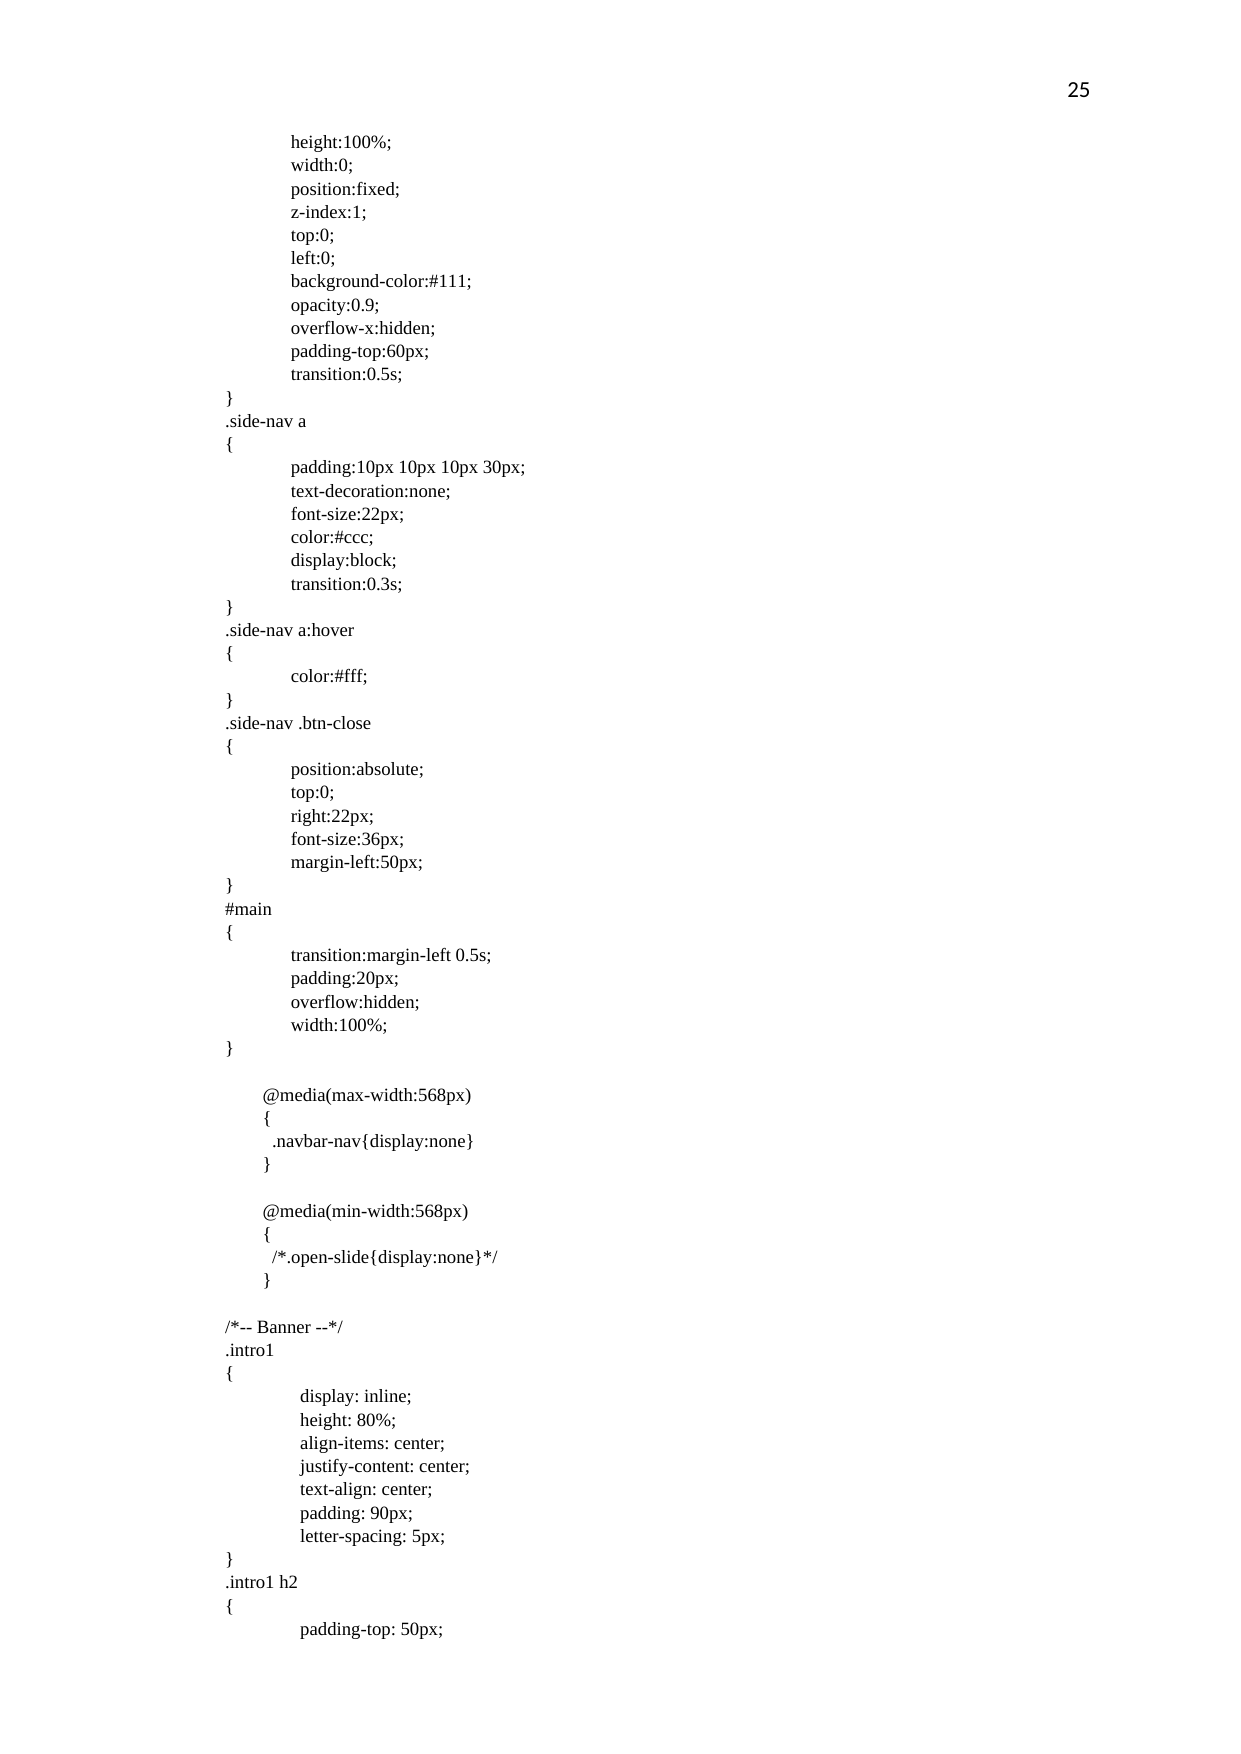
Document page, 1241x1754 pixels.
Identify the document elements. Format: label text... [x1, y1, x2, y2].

text transition:0.5s; [225, 363, 1090, 385]
text color:#fff; [225, 665, 1090, 687]
text .side-nav .btn-close [225, 712, 1090, 733]
text .side-nav a [225, 410, 1090, 431]
text padding: 90px; [225, 1502, 1090, 1523]
text padding:10px 10px 10px 30px; [225, 456, 1090, 478]
text display:block; [225, 549, 1090, 571]
text .intro1 h2 [225, 1571, 1090, 1593]
text } [225, 1269, 1090, 1291]
text } [225, 596, 1090, 617]
text height: 80%; [225, 1409, 1090, 1430]
text /*.open-slide{display:none}*/ [225, 1246, 1090, 1268]
text { [225, 642, 1090, 664]
text display: inline; [225, 1385, 1090, 1407]
text .intro1 [225, 1339, 1090, 1361]
text } [225, 688, 1090, 710]
text .side-nav a:hover [225, 619, 1090, 640]
text background-color:#111; [225, 270, 1090, 292]
text padding-top: 50px; [225, 1618, 1090, 1639]
text { [225, 921, 1090, 942]
text opacity:0.9; [225, 294, 1090, 315]
text justify-content: center; [225, 1455, 1090, 1477]
text position:absolute; [225, 758, 1090, 780]
text text-decoration:none; [225, 479, 1090, 501]
text { [225, 1107, 1090, 1128]
text @media(max-width:568px) [225, 1083, 1090, 1105]
text margin-left:50px; [225, 851, 1090, 873]
text align-items: center; [225, 1432, 1090, 1453]
text } [225, 387, 1090, 408]
text .navbar-nav{display:none} [225, 1130, 1090, 1151]
text #main [225, 898, 1090, 919]
text color:#ccc; [225, 526, 1090, 547]
text { [225, 1223, 1090, 1244]
text { [225, 433, 1090, 454]
text z-index:1; [225, 201, 1090, 222]
text position:fixed; [225, 177, 1090, 199]
text transition:margin-left 0.5s; [225, 944, 1090, 966]
text } [225, 1037, 1090, 1058]
text letter-spacing: 5px; [225, 1525, 1090, 1546]
text transition:0.3s; [225, 572, 1090, 594]
text width:0; [225, 154, 1090, 176]
text height:100%; [225, 131, 1090, 153]
text /*-- Banner --*/ [225, 1316, 1090, 1337]
text } [225, 874, 1090, 896]
text right:22px; [225, 805, 1090, 826]
text overflow-x:hidden; [225, 317, 1090, 338]
text padding:20px; [225, 967, 1090, 989]
text top:0; [225, 781, 1090, 803]
text } [225, 1548, 1090, 1569]
text width:100%; [225, 1014, 1090, 1035]
text { [225, 1594, 1090, 1616]
text padding-top:60px; [225, 340, 1090, 362]
text { [225, 735, 1090, 757]
text top:0; [225, 224, 1090, 246]
text left:0; [225, 247, 1090, 269]
text font-size:36px; [225, 828, 1090, 849]
text overflow:hidden; [225, 991, 1090, 1012]
text @media(min-width:568px) [225, 1199, 1090, 1221]
text text-align: center; [225, 1478, 1090, 1500]
text font-size:22px; [225, 503, 1090, 524]
text { [225, 1362, 1090, 1384]
text } [225, 1153, 1090, 1175]
